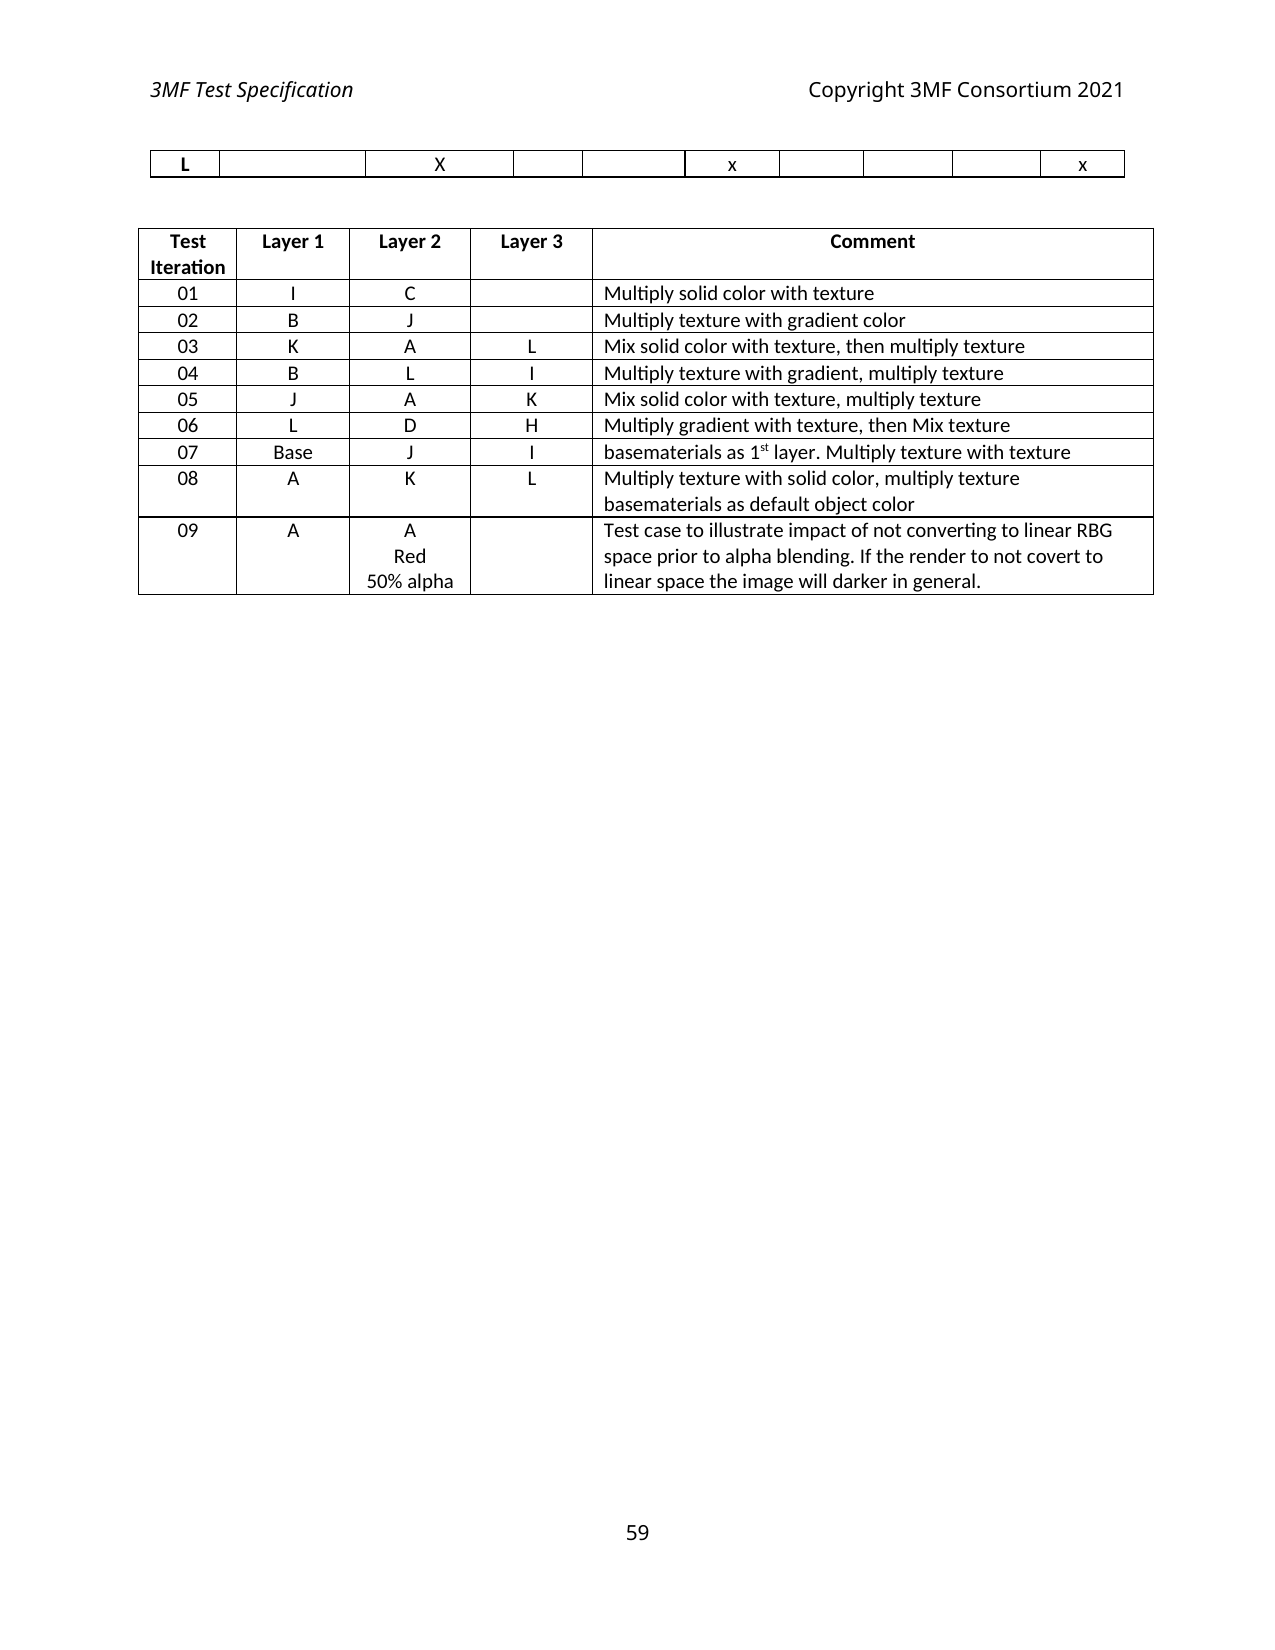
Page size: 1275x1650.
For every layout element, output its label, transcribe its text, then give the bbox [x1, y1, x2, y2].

table_cell A Red 50% alpha [350, 518, 470, 594]
table_cell 06 [139, 413, 236, 438]
table_cell Mix solid color with texture, then multiply texture [593, 333, 1153, 359]
table_header Comment [593, 229, 1153, 279]
table_cell I [237, 280, 349, 306]
table_cell L [471, 333, 592, 359]
table_cell 03 [139, 333, 236, 359]
table_cell A [237, 466, 349, 516]
table_cell x [686, 151, 779, 176]
table_cell 01 [139, 280, 236, 306]
table_cell [780, 151, 863, 176]
table_cell 02 [139, 307, 236, 332]
table_cell Mix solid color with texture, multiply texture [593, 386, 1153, 412]
table_cell A [237, 518, 349, 594]
table_cell [953, 151, 1040, 176]
table_cell Multiply texture with gradient color [593, 307, 1153, 332]
table_header Layer 3 [471, 229, 592, 279]
table_cell B [237, 360, 349, 385]
table_cell L [471, 466, 592, 516]
table_cell 09 [139, 518, 236, 594]
table_cell D [350, 413, 470, 438]
table_cell [471, 280, 592, 306]
table_cell L [350, 360, 470, 385]
table_cell 04 [139, 360, 236, 385]
table_cell 07 [139, 439, 236, 464]
table_cell L [151, 151, 219, 176]
table_cell Multiply gradient with texture, then Mix texture [593, 413, 1153, 438]
table_cell basematerials as 1st layer. Multiply texture with texture [593, 439, 1153, 464]
table_cell [583, 151, 684, 176]
table_header Test Iteration [139, 229, 236, 279]
table_cell K [237, 333, 349, 359]
table_cell J [350, 307, 470, 332]
table_cell Multiply solid color with texture [593, 280, 1153, 306]
table_cell I [471, 360, 592, 385]
table_cell Base [237, 439, 349, 464]
table_header Layer 1 [237, 229, 349, 279]
table_cell J [350, 439, 470, 464]
table_cell [864, 151, 952, 176]
table_cell J [237, 386, 349, 412]
table_cell 08 [139, 466, 236, 516]
table_cell A [350, 386, 470, 412]
table_cell [471, 518, 592, 594]
table_cell [220, 151, 365, 176]
table_cell Test case to illustrate impact of not converting to linear RBG space prior to alpha blending. If the render to not covert to linear space the image will darker in general. [593, 518, 1153, 594]
table_cell x [1041, 151, 1124, 176]
table_cell Multiply texture with gradient, multiply texture [593, 360, 1153, 385]
table_cell K [471, 386, 592, 412]
table_cell C [350, 280, 470, 306]
table_cell I [471, 439, 592, 464]
table_cell K [350, 466, 470, 516]
table_cell H [471, 413, 592, 438]
table_cell 05 [139, 386, 236, 412]
table_cell [471, 307, 592, 332]
table_cell Multiply texture with solid color, multiply texture basematerials as default object color [593, 466, 1153, 516]
table_cell A [350, 333, 470, 359]
table_cell [514, 151, 582, 176]
table_cell B [237, 307, 349, 332]
table_cell L [237, 413, 349, 438]
table_cell X [366, 151, 513, 176]
table_header Layer 2 [350, 229, 470, 279]
